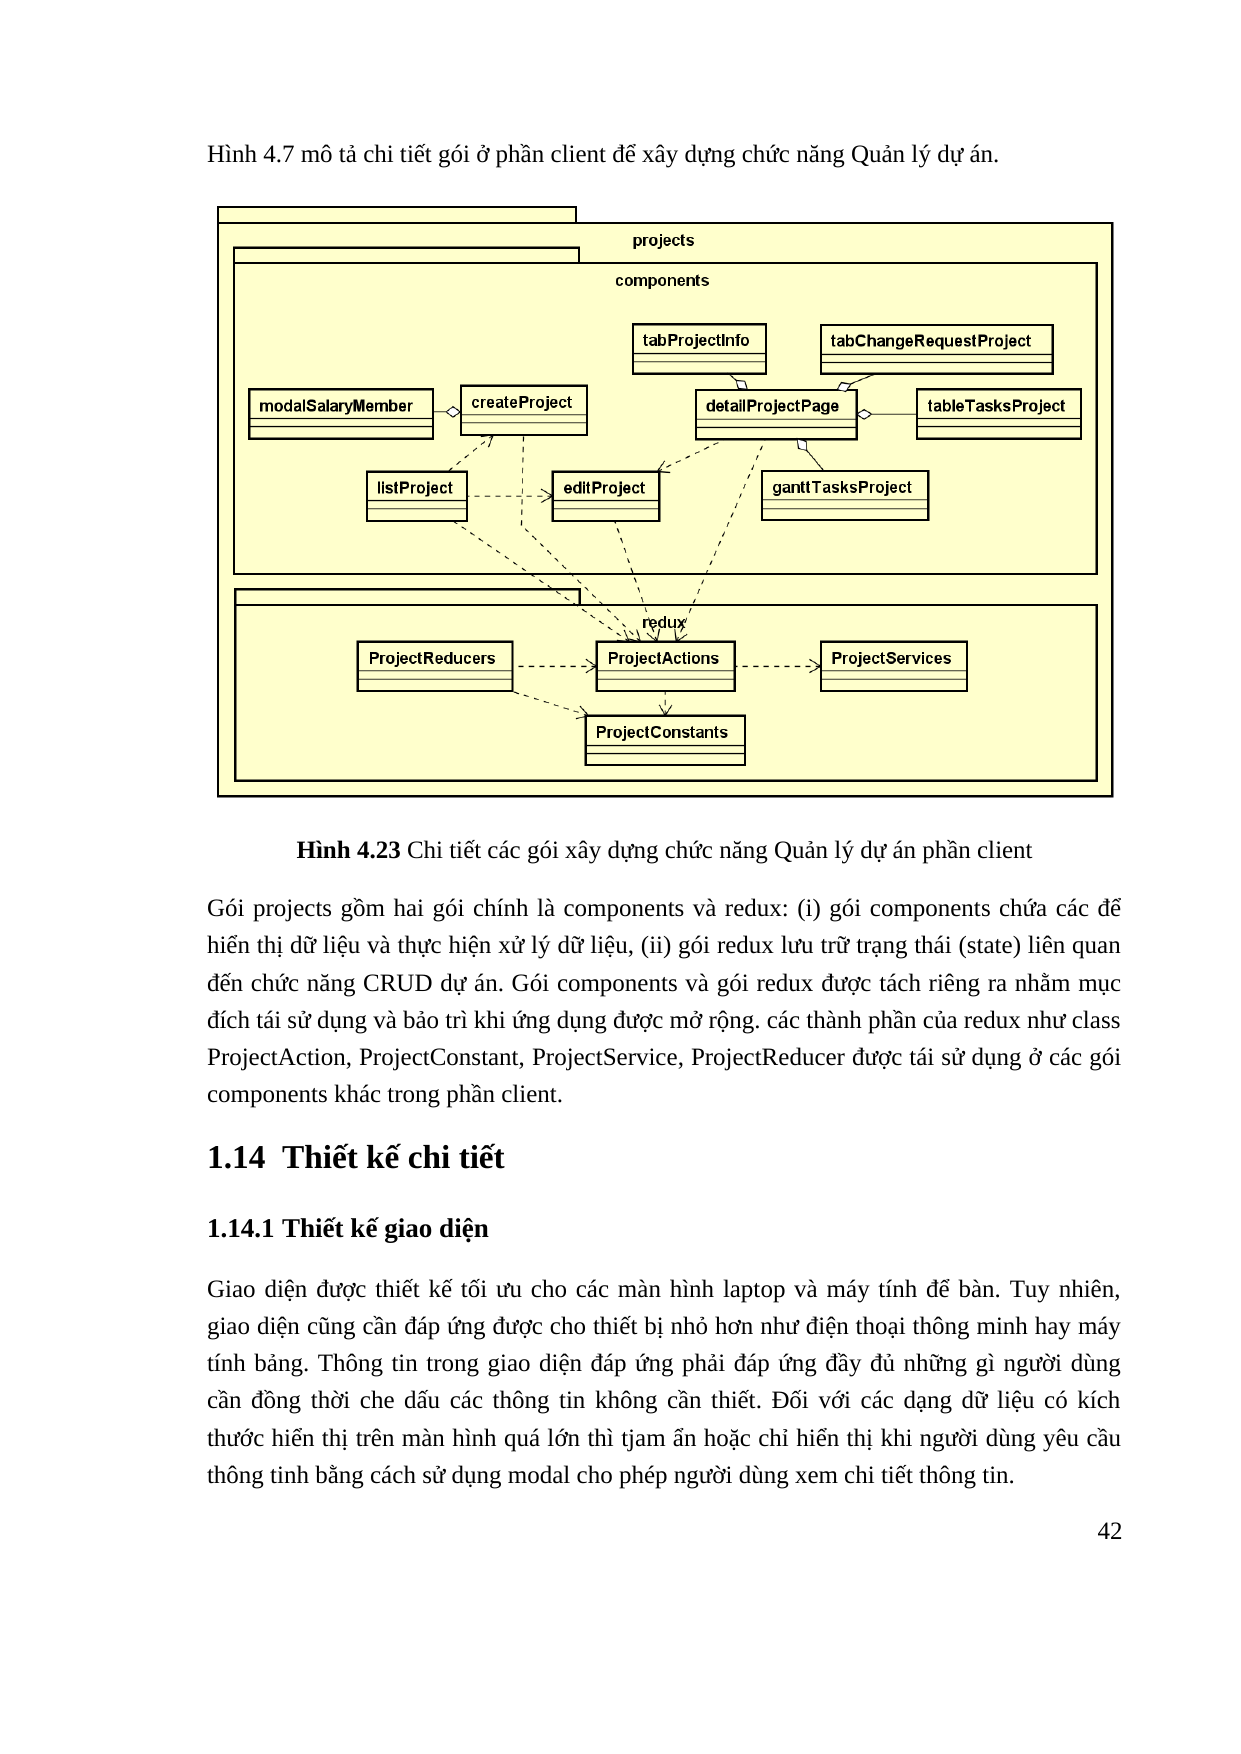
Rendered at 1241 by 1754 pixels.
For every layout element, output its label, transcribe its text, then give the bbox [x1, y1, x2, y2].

subtitle Thiết kế chi tiết [207, 1138, 1122, 1176]
subtitle Thiết kế giao diện [207, 1212, 1122, 1244]
text Giao diện được thiết kế tối ưu cho các màn hình laptop và máy tính để bàn. Tuy nhiên, giao diện cũng cần đáp ứng được cho thiết bị nhỏ hơn như điện thoại thông minh hay máy tính bảng. Thông tin trong giao diện đáp ứng phải đáp ứng đầy đủ những gì người dùng cần đồng thời che dấu các thông tin không cần thiết. Đối với các dạng dữ liệu có kích thước hiển thị trên màn hình quá lớn thì tjam ẩn hoặc chỉ hiển thị khi người dùng yêu cầu thông tinh bằng cách sử dụng modal cho phép người dùng xem chi tiết thông tin. [207, 1274, 1122, 1489]
text Hình 4.7 mô tả chi tiết gói ở phần client để xây dựng chức năng Quản lý dự án. [207, 139, 1122, 168]
text Gói projects gồm hai gói chính là components và redux: (i) gói components chứa các để hiển thị dữ liệu và thực hiện xử lý dữ liệu, (ii) gói redux lưu trữ trạng thái (state) liên quan đến chức năng CRUD dự án. Gói components và gói redux được tách riêng ra nhằm mục đích tái sử dụng và bảo trì khi ứng dụng được mở rộng. các thành phần của redux như class ProjectAction, ProjectConstant, ProjectService, ProjectReducer được tái sử dụng ở các gói components khác trong phần client. [207, 893, 1122, 1108]
picture [207, 197, 1122, 806]
